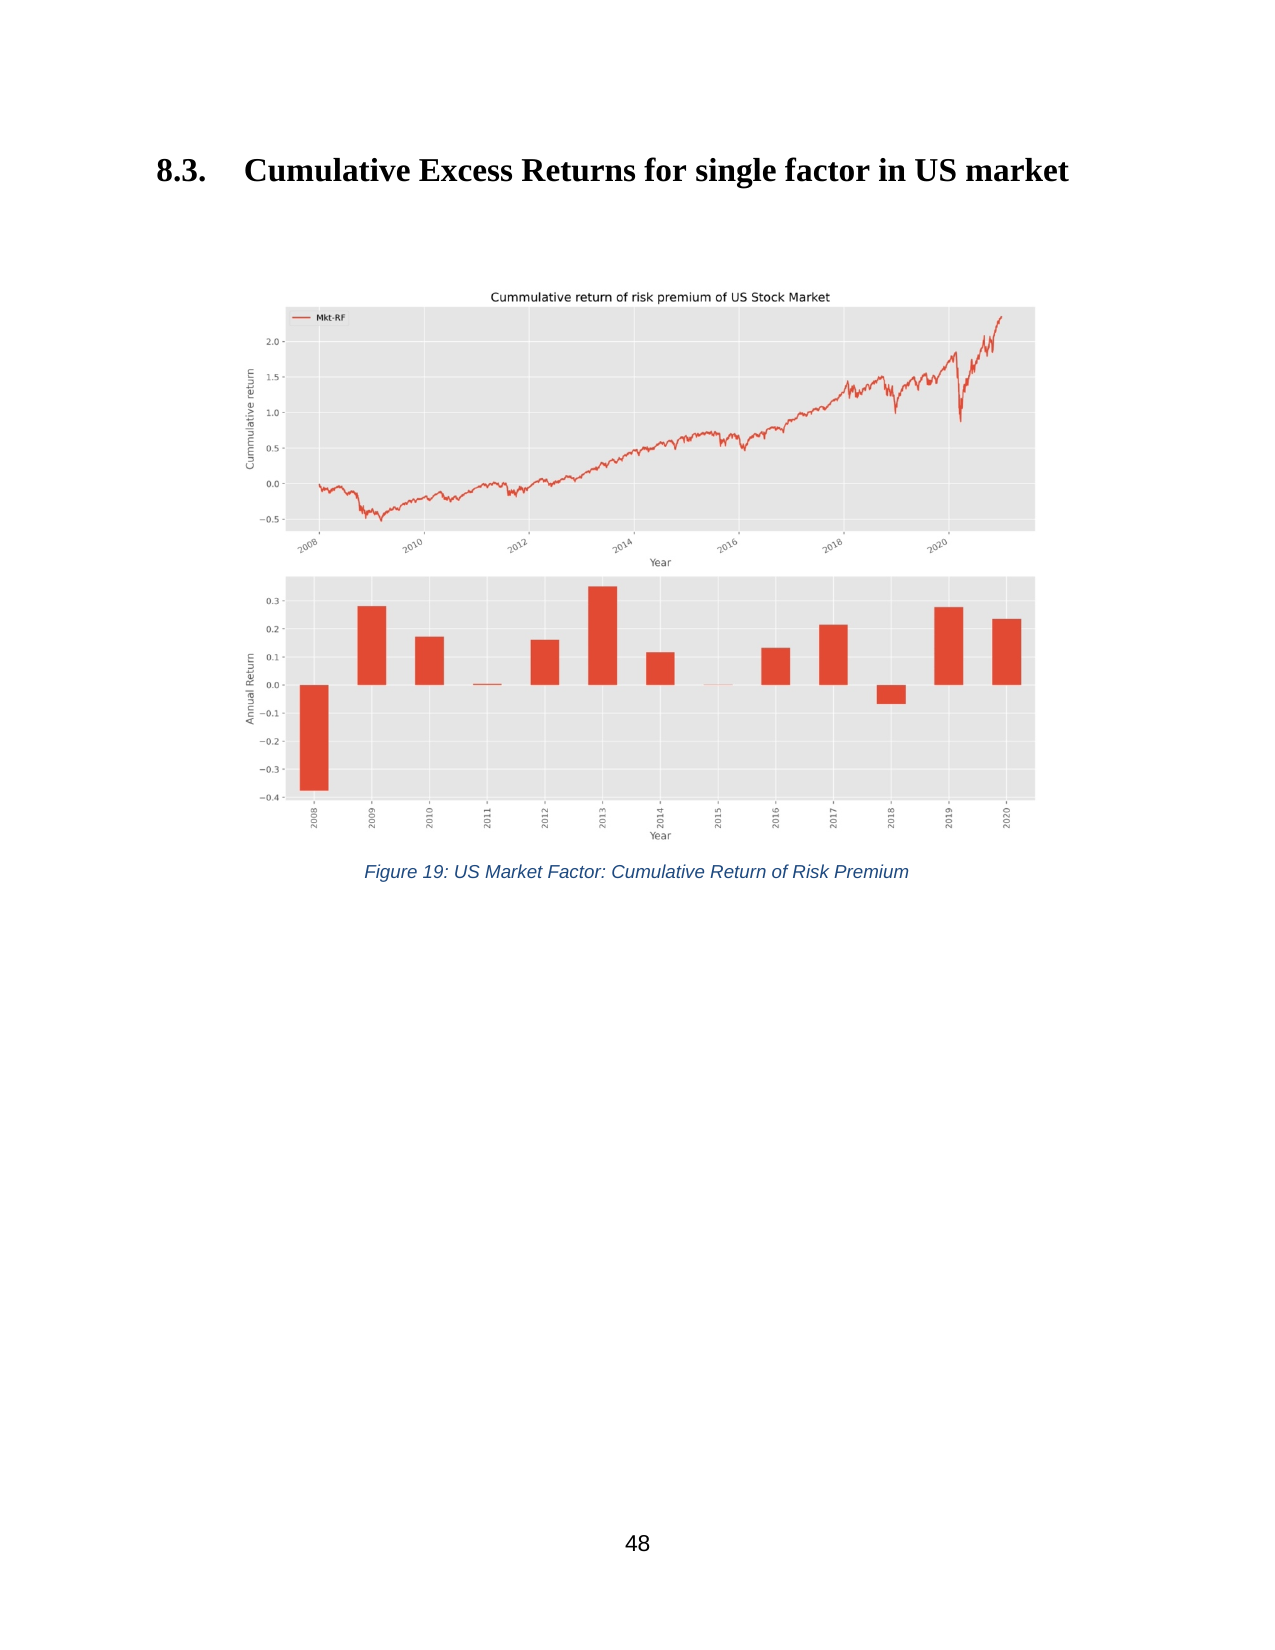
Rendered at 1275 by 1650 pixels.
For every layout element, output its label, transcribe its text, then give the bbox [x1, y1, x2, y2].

picture [232, 280, 1043, 857]
text Figure 19: US Market Factor: Cumulative Return of Risk Premium [150, 860, 1125, 882]
subtitle Cumulative Excess Returns for single factor in US market [206, 150, 1125, 232]
